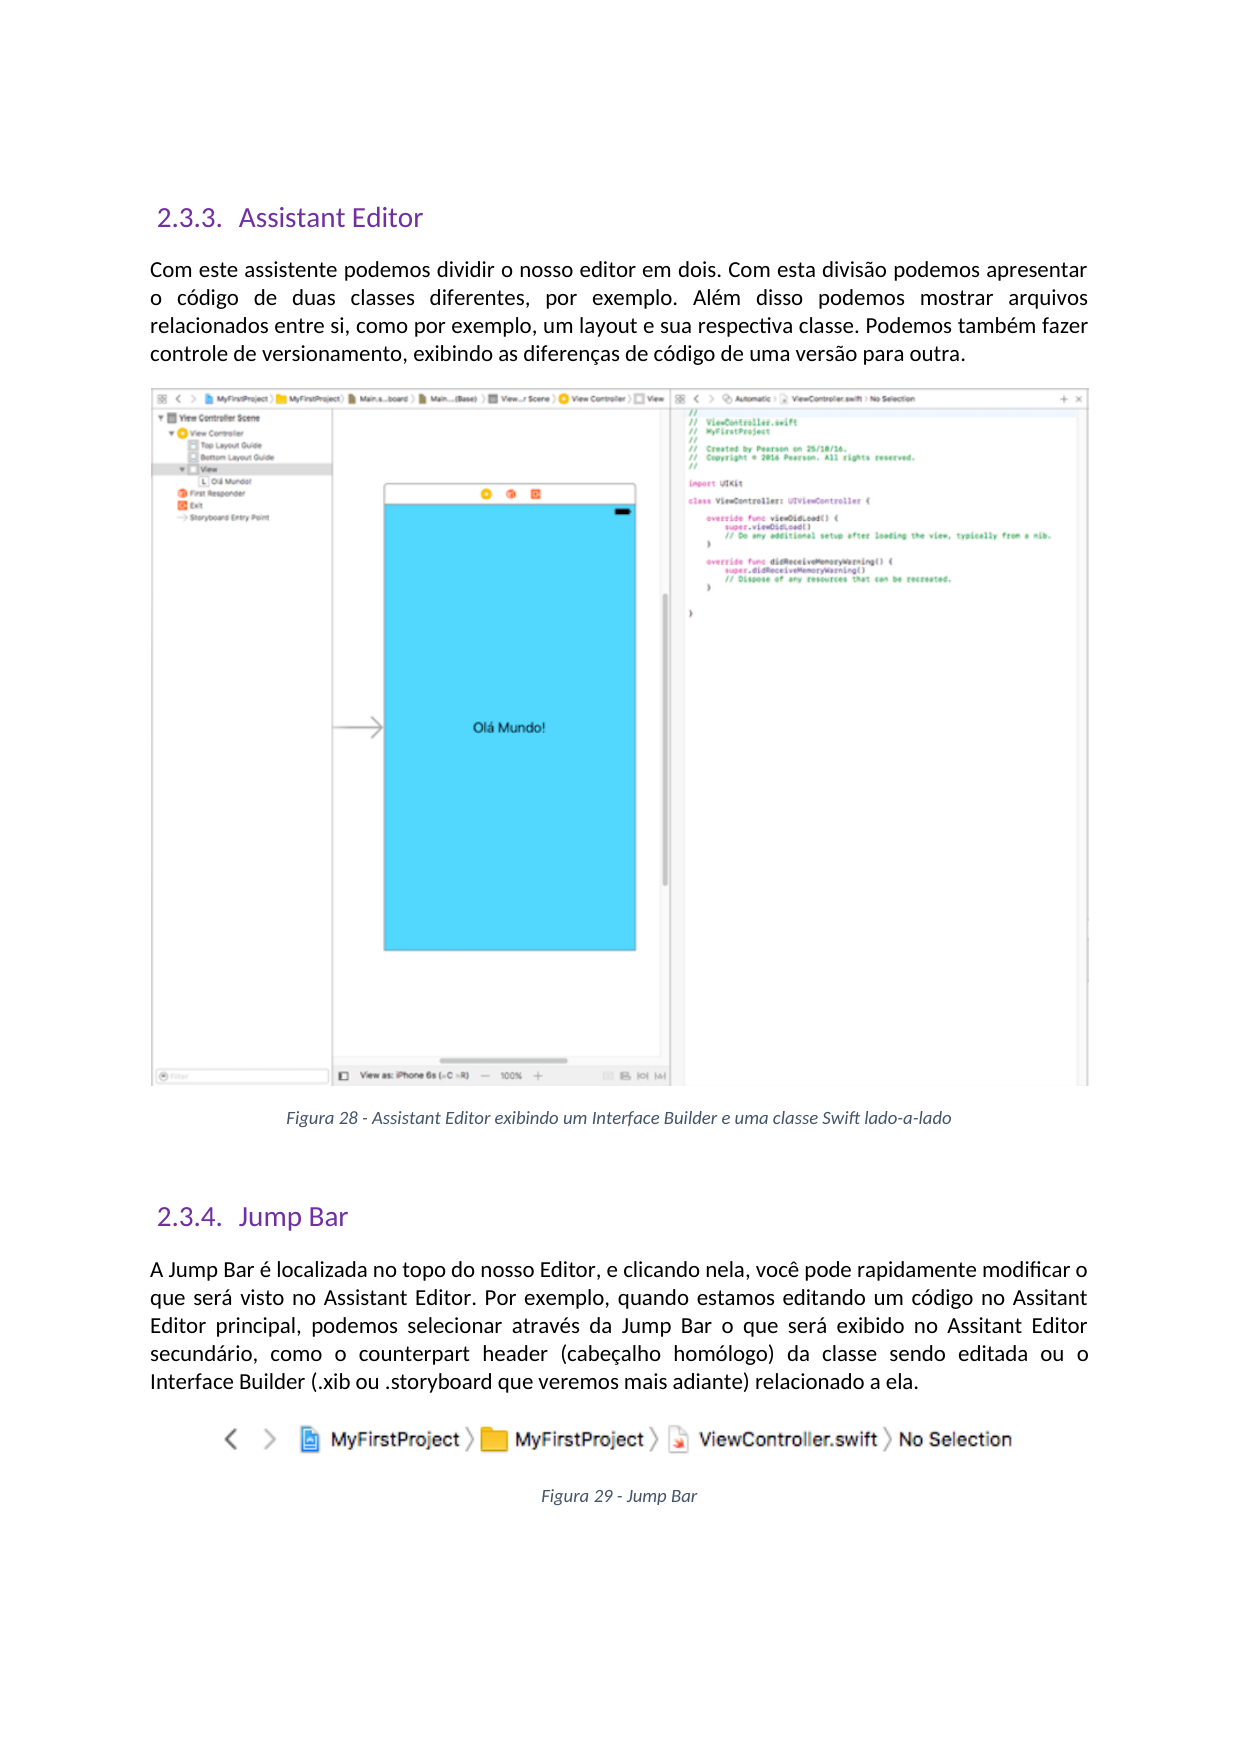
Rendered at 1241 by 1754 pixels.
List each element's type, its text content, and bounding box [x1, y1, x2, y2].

text Com este assistente podemos dividir o nosso editor em dois. Com esta divisão podemos apresentar o código de duas classes diferentes, por exemplo. Além disso podemos mostrar arquivos relacionados entre si, como por exemplo, um layout e sua respectiva classe. Podemos também fazer controle de versionamento, exibindo as diferenças de código de uma versão para outra. [150, 255, 1090, 367]
text A Jump Bar é localizada no topo do nosso Editor, e clicando nela, você pode rapidamente modificar o que será visto no Assistant Editor. Por exemplo, quando estamos editando um código no Assitant Editor principal, podemos selecionar através da Jump Bar o que será exibido no Assitant Editor secundário, como o counterpart header (cabeçalho homólogo) da classe sendo editada ou o Interface Builder (.xib ou .storyboard que veremos mais adiante) relacionado a ela. [150, 1255, 1090, 1395]
text Figura 29 - Jump Bar [150, 1484, 1090, 1507]
subtitle Jump Bar [223, 1198, 1090, 1234]
text Figura 28 - Assistant Editor exibindo um Interface Builder e uma classe Swift lado-a-lado [150, 1106, 1090, 1129]
picture [151, 388, 1090, 1086]
picture [203, 1416, 1037, 1464]
subtitle Assistant Editor [223, 199, 1090, 234]
